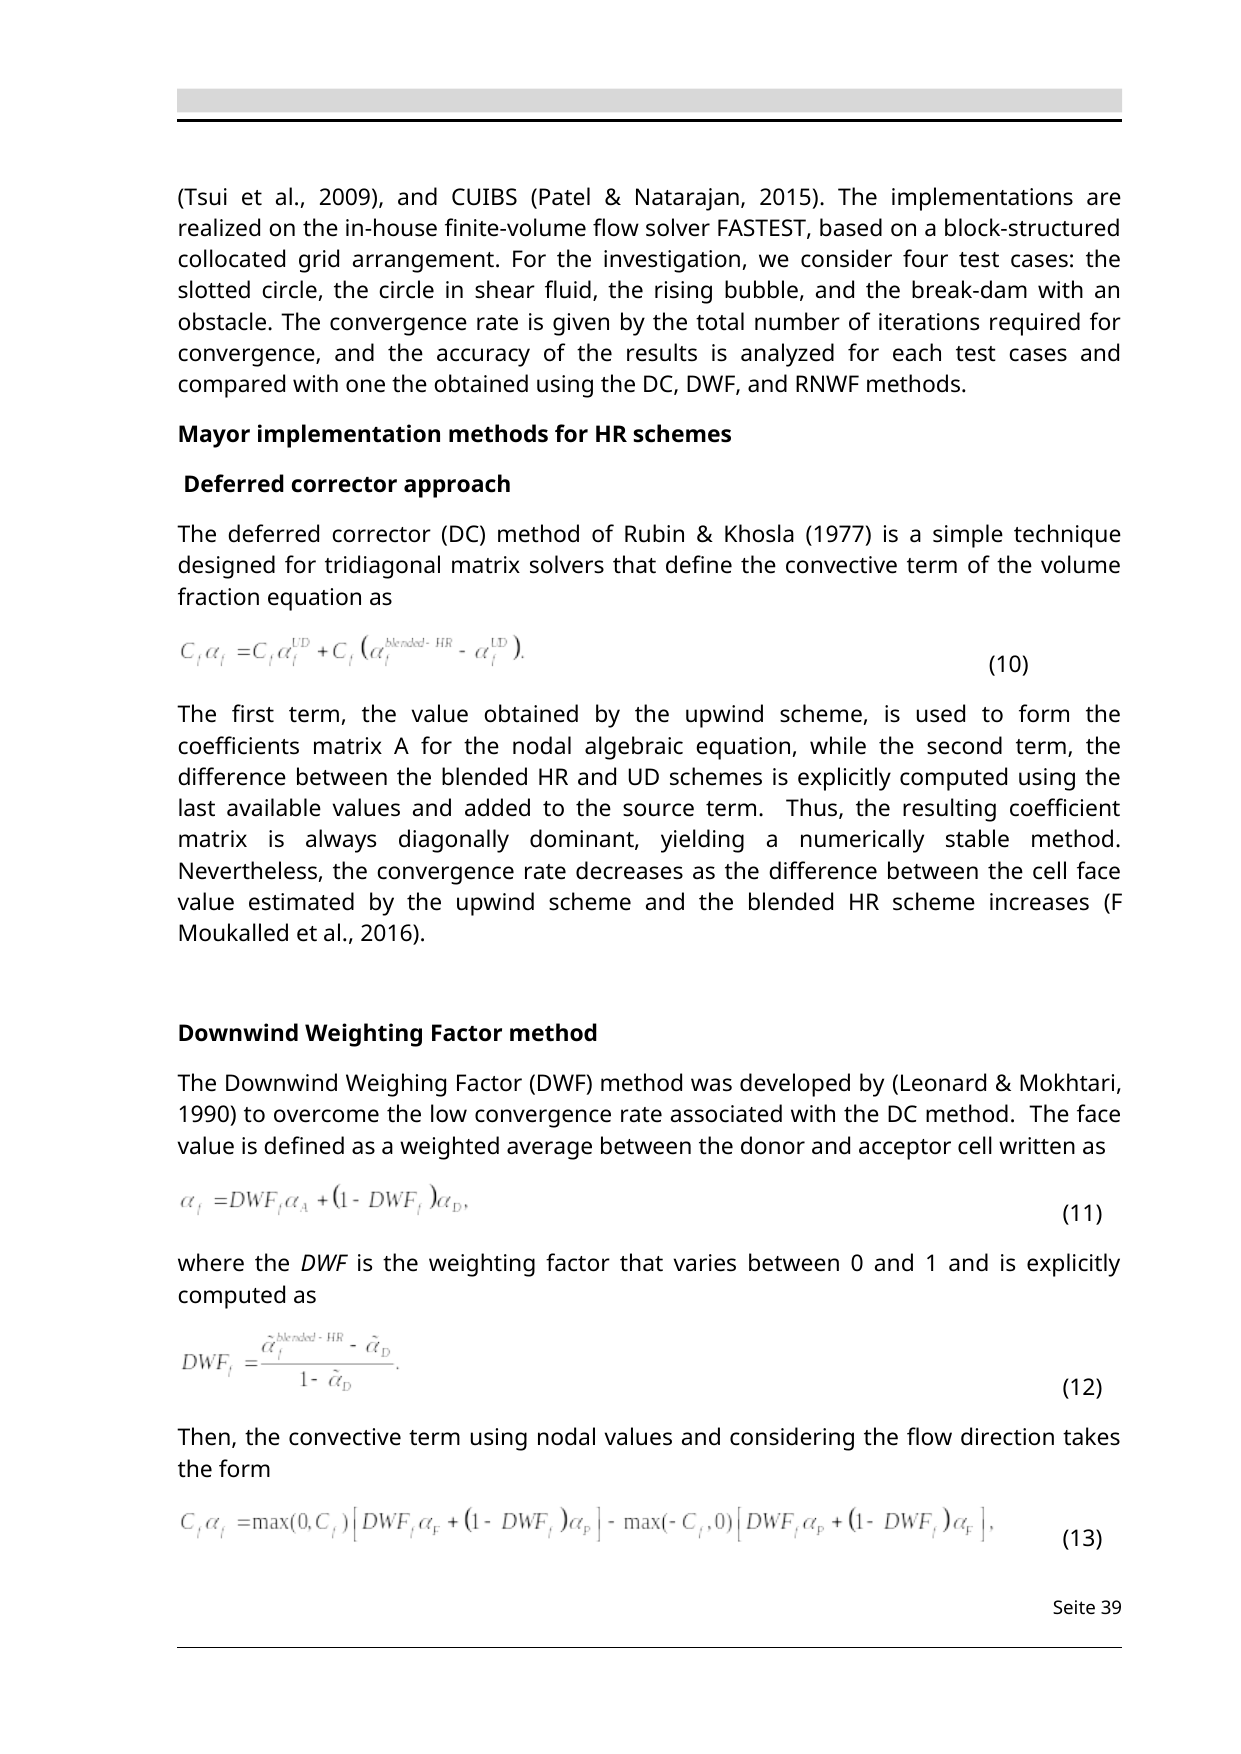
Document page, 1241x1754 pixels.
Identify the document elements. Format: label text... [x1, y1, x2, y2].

text The Downwind Weighing Factor (DWF) method was developed by (Leonard & Mokhtari, 1990) to overcome the low convergence rate associated with the DC method. The face value is defined as a weighted average between the donor and acceptor cell written as [177, 1067, 1122, 1161]
text Deferred corrector approach [177, 468, 1122, 499]
text (12) [177, 1329, 1122, 1403]
text (11) [177, 1180, 1122, 1229]
text The deferred corrector (DC) method of Rubin & Khosla (1977) is a simple technique designed for tridiagonal matrix solvers that define the convective term of the volume fraction equation as [177, 518, 1122, 612]
text where the DWF is the weighting factor that varies between 0 and 1 and is explicitly computed as [177, 1247, 1122, 1310]
text (10) [177, 631, 1122, 680]
text Then, the convective term using nodal values and considering the flow direction takes the form [177, 1421, 1122, 1484]
text Downwind Weighting Factor method [177, 1017, 1122, 1048]
text Mayor implementation methods for HR schemes [177, 418, 1122, 449]
text (13) [177, 1503, 1122, 1584]
text The first term, the value obtained by the upwind scheme, is used to form the coefficients matrix A for the nodal algebraic equation, while the second term, the difference between the blended HR and UD schemes is explicitly computed using the last available values and added to the source term. Thus, the resulting coefficient matrix is always diagonally dominant, yielding a numerically stable method. Nevertheless, the convergence rate decreases as the difference between the cell face value estimated by the upwind scheme and the blended HR scheme increases (F Moukalled et al., 2016). [177, 698, 1122, 948]
